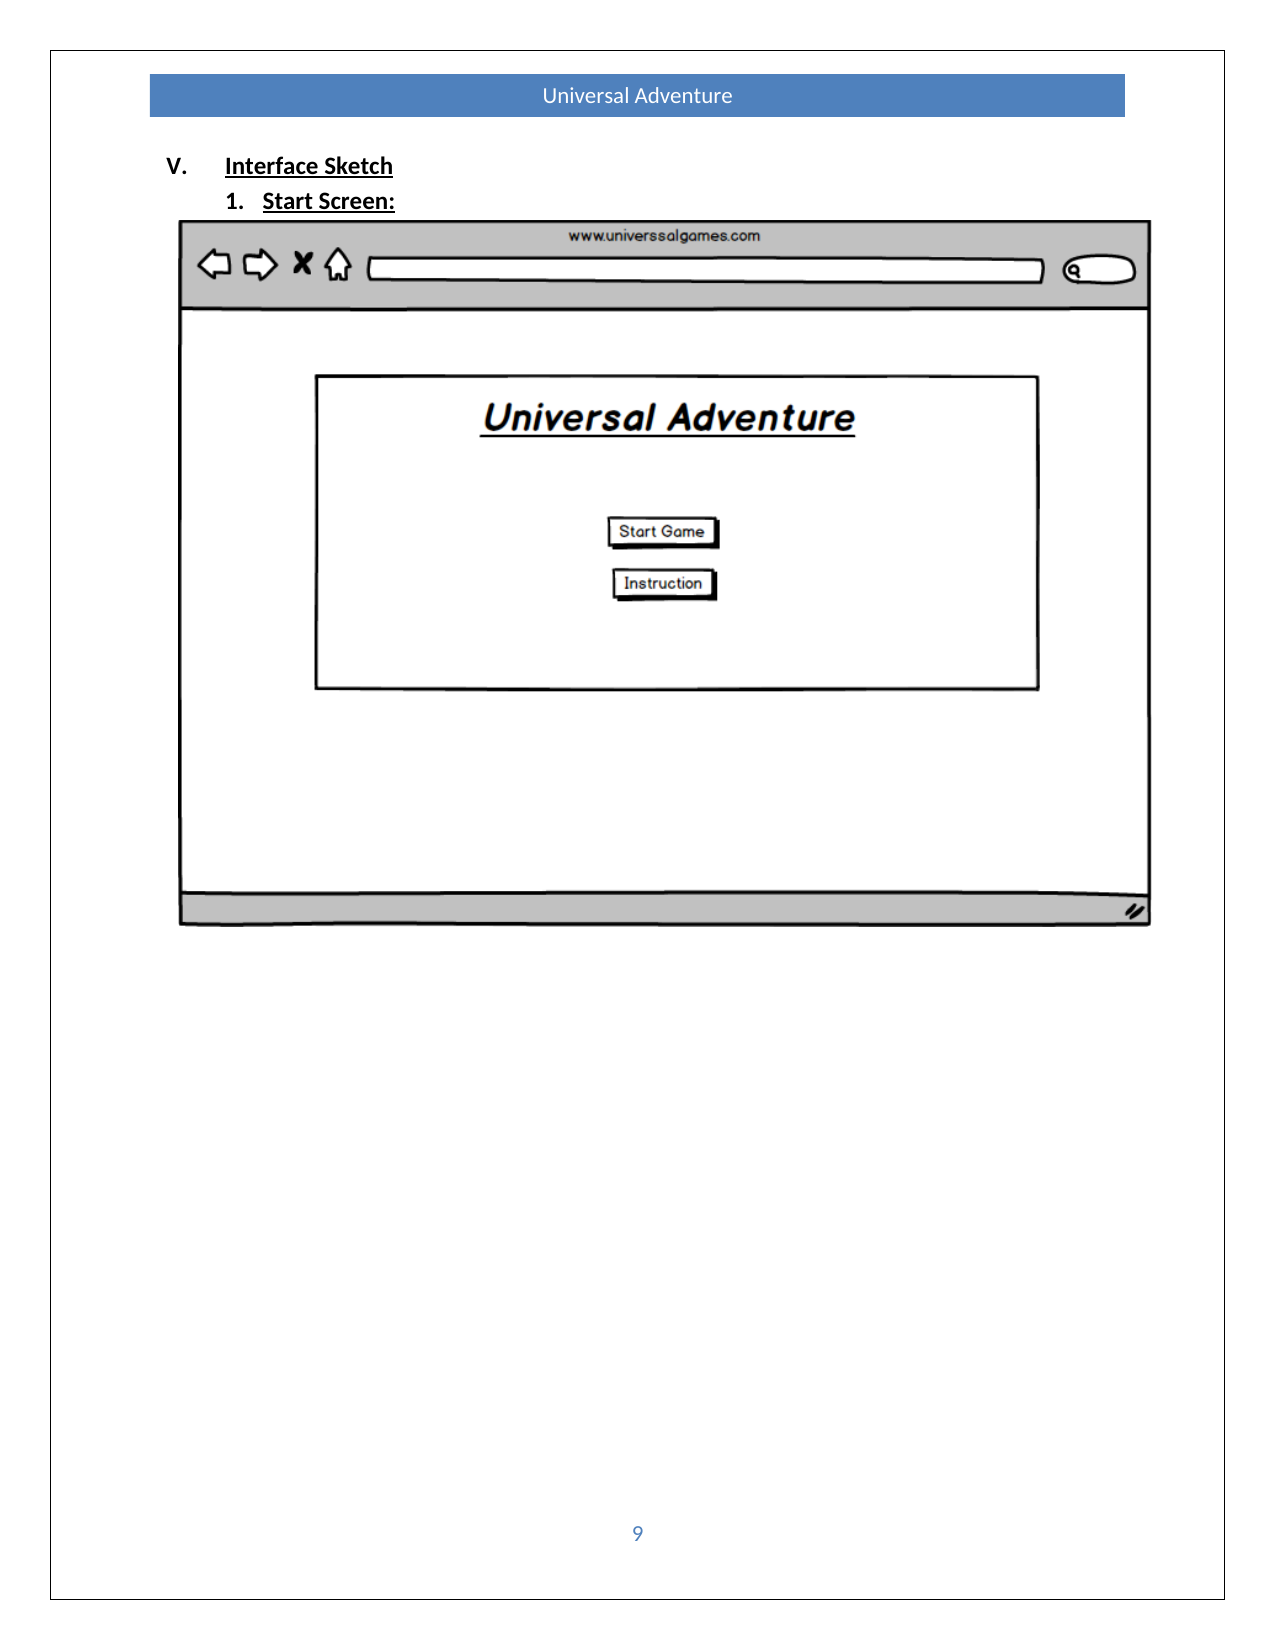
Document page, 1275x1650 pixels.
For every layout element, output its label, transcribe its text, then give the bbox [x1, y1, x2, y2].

list Interface Sketch [187, 150, 1125, 181]
list Start Screen: [225, 185, 1125, 216]
picture [178, 220, 1152, 927]
